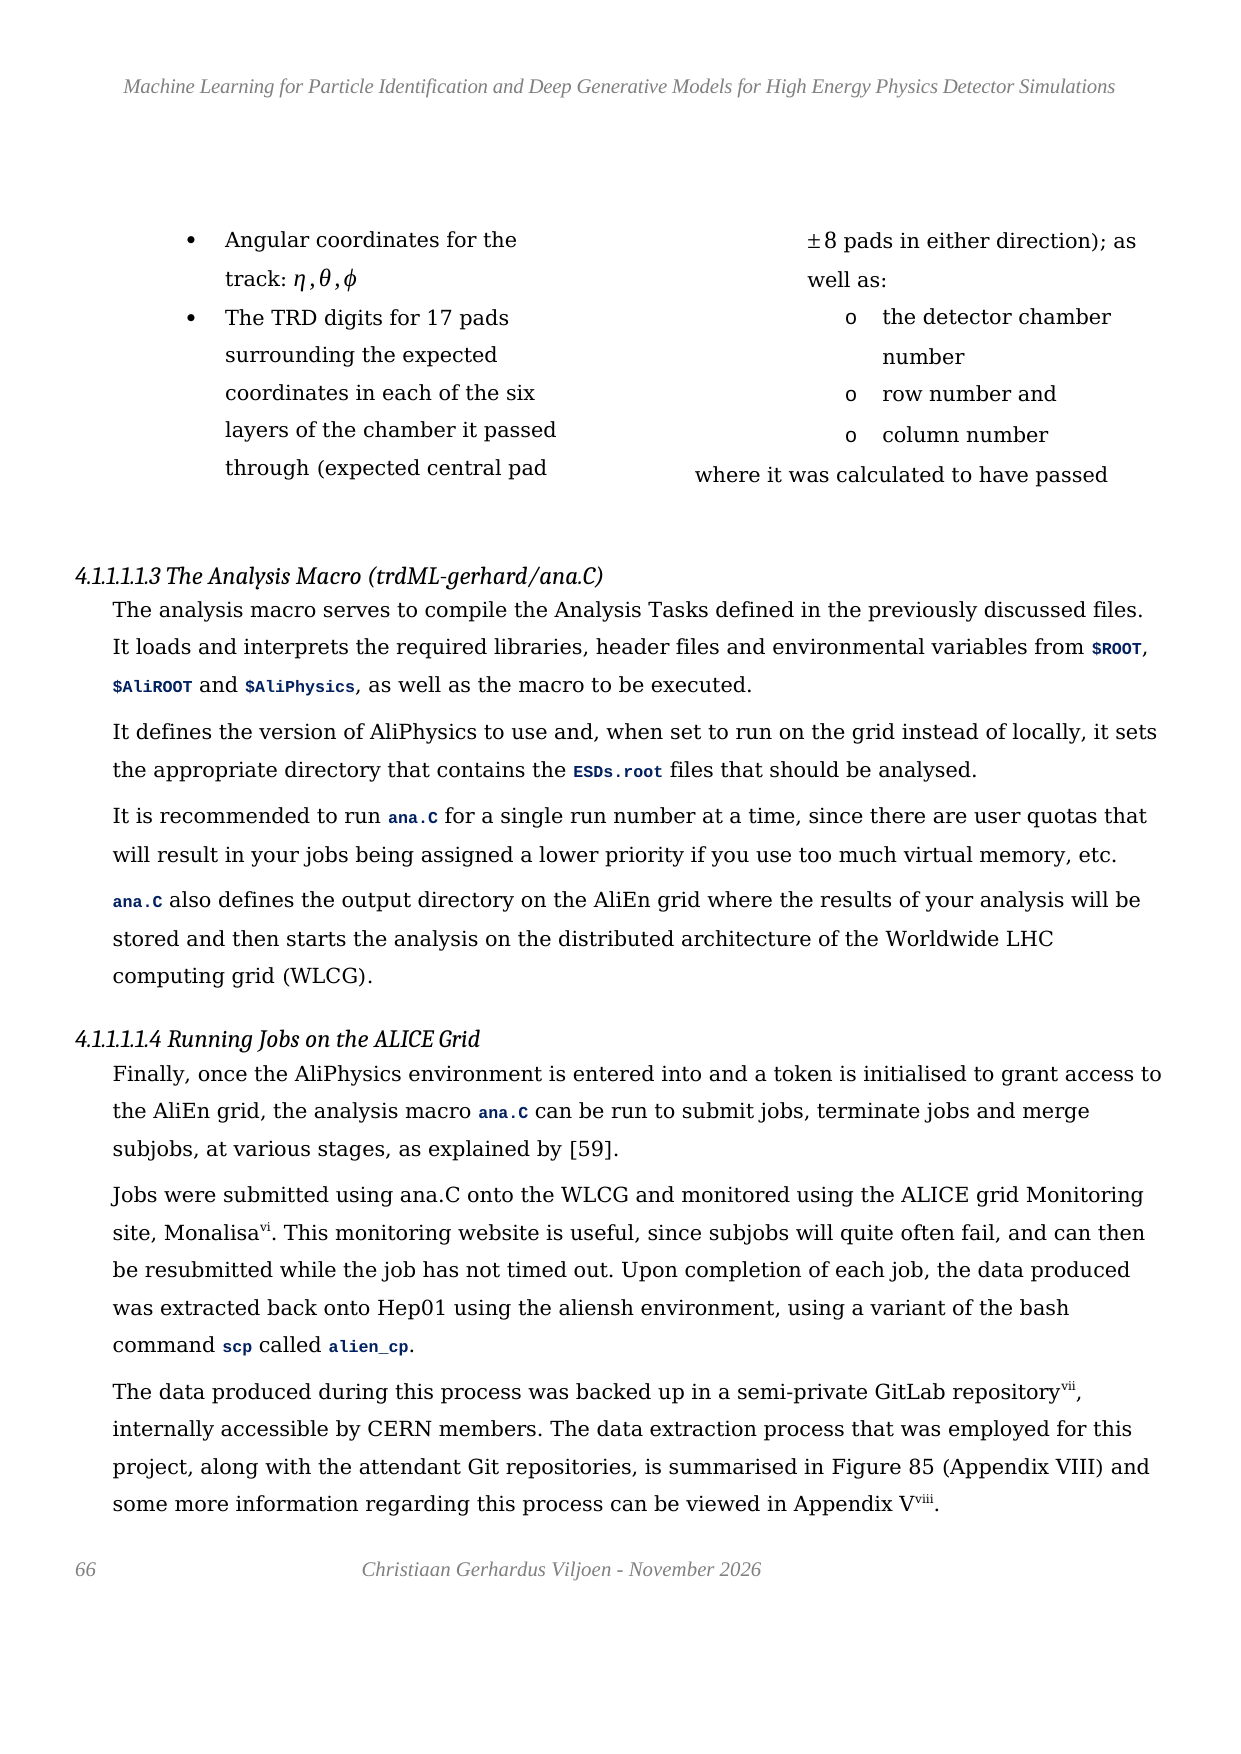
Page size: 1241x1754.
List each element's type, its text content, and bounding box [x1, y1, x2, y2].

list the detector chamber number [844, 304, 1165, 368]
list row number and [844, 381, 1165, 408]
text It defines the version of AliPhysics to use and, when set to run on the grid instead of locally, it sets the appropriate directory that contains the ESDs.root files that should be analysed. [112, 719, 1165, 782]
text ana.C also defines the output directory on the AliEn grid where the results of your analysis will be stored and then starts the analysis on the distributed architecture of the Worldwide LHC computing grid (WLCG). [112, 887, 1165, 988]
text Finally, once the AliPhysics environment is entered into and a token is initialised to grant access to the AliEn grid, the analysis macro ana.C can be run to submit jobs, terminate jobs and merge subjobs, at various stages, as explained by . [112, 1060, 1165, 1161]
text Jobs were submitted using ana.C onto the WLCG and monitored using the ALICE grid Monitoring site, Monalisa. This monitoring website is useful, since subjobs will quite often fail, and can then be resubmitted while the job has not timed out. Upon completion of each job, the data produced was extracted back onto Hep01 using the aliensh environment, using a variant of the bash command scp called alien_cp. [112, 1182, 1165, 1357]
subtitle Running Jobs on the ALICE Grid [75, 1025, 1165, 1054]
text The data produced during this process was backed up in a semi-private GitLab repository, internally accessible by CERN members. The data extraction process that was employed for this project, along with the attendant Git repositories, is summarised in Figure 85 (Appendix VIII) and some more information regarding this process can be viewed in Appendix V. [112, 1379, 1165, 1516]
subtitle The Analysis Macro (trdML-gerhard/ana.C) [75, 562, 1165, 590]
text The analysis macro serves to compile the Analysis Tasks defined in the previously discussed files. It loads and interprets the required libraries, header files and environmental variables from $ROOT, $AliROOT and $AliPhysics, as well as the macro to be executed. [112, 597, 1165, 698]
list The TRD digits for 17 pads surrounding the expected coordinates in each of the six layers of the chamber it passed through (expected central pad pads in either direction); as well as: [769, 227, 1165, 292]
list where it was calculated to have passed through the TRD [694, 462, 1165, 524]
list Angular coordinates for the track: [187, 227, 583, 292]
list The TRD digits for 17 pads surrounding the expected coordinates in each of the six layers of the chamber it passed through (expected central pad pads in either direction); as well as: [187, 304, 583, 479]
list column number [844, 421, 1165, 448]
text It is recommended to run ana.C for a single run number at a time, since there are user quotas that will result in your jobs being assigned a lower priority if you use too much virtual memory, etc. [112, 803, 1165, 866]
